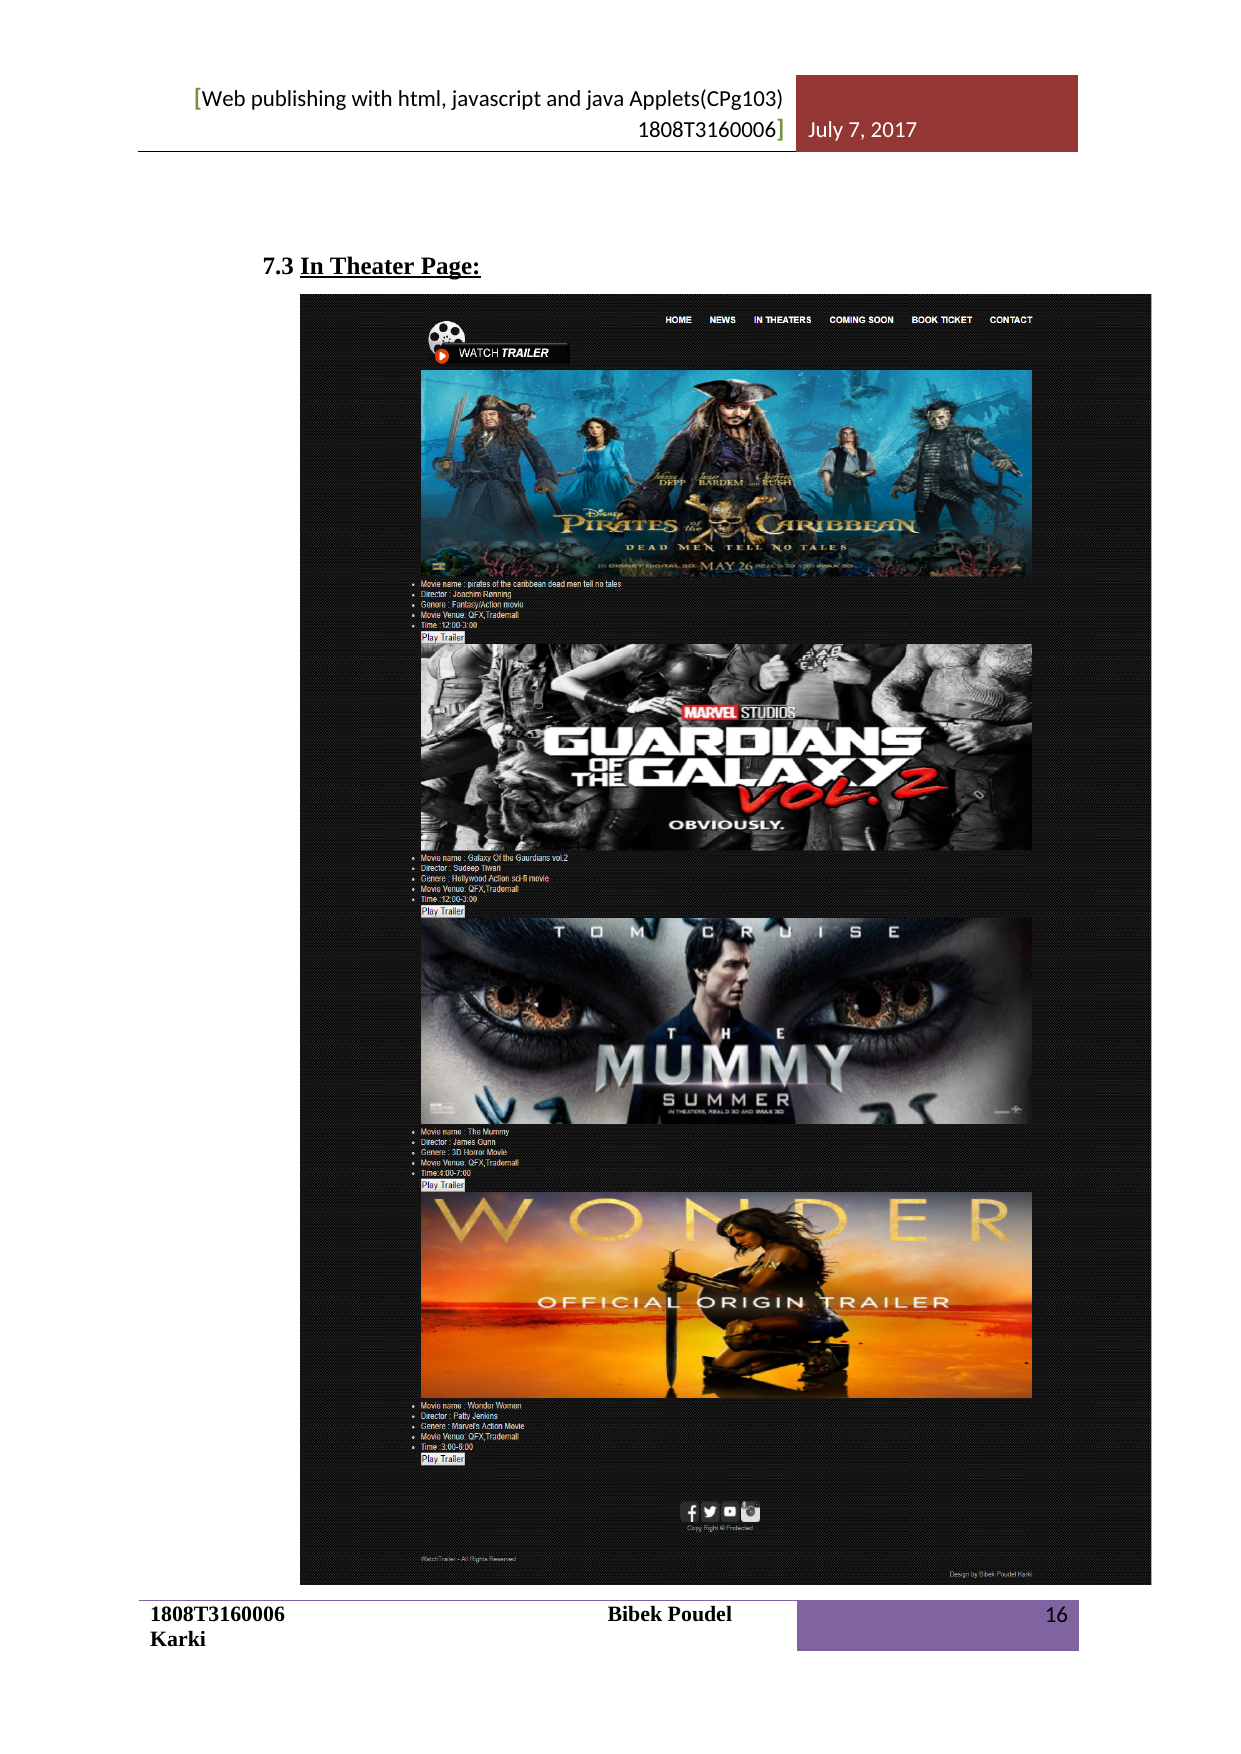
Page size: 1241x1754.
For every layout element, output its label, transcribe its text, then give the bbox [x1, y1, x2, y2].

picture [300, 294, 1152, 1585]
subtitle In Theater Page: [262, 251, 1090, 280]
